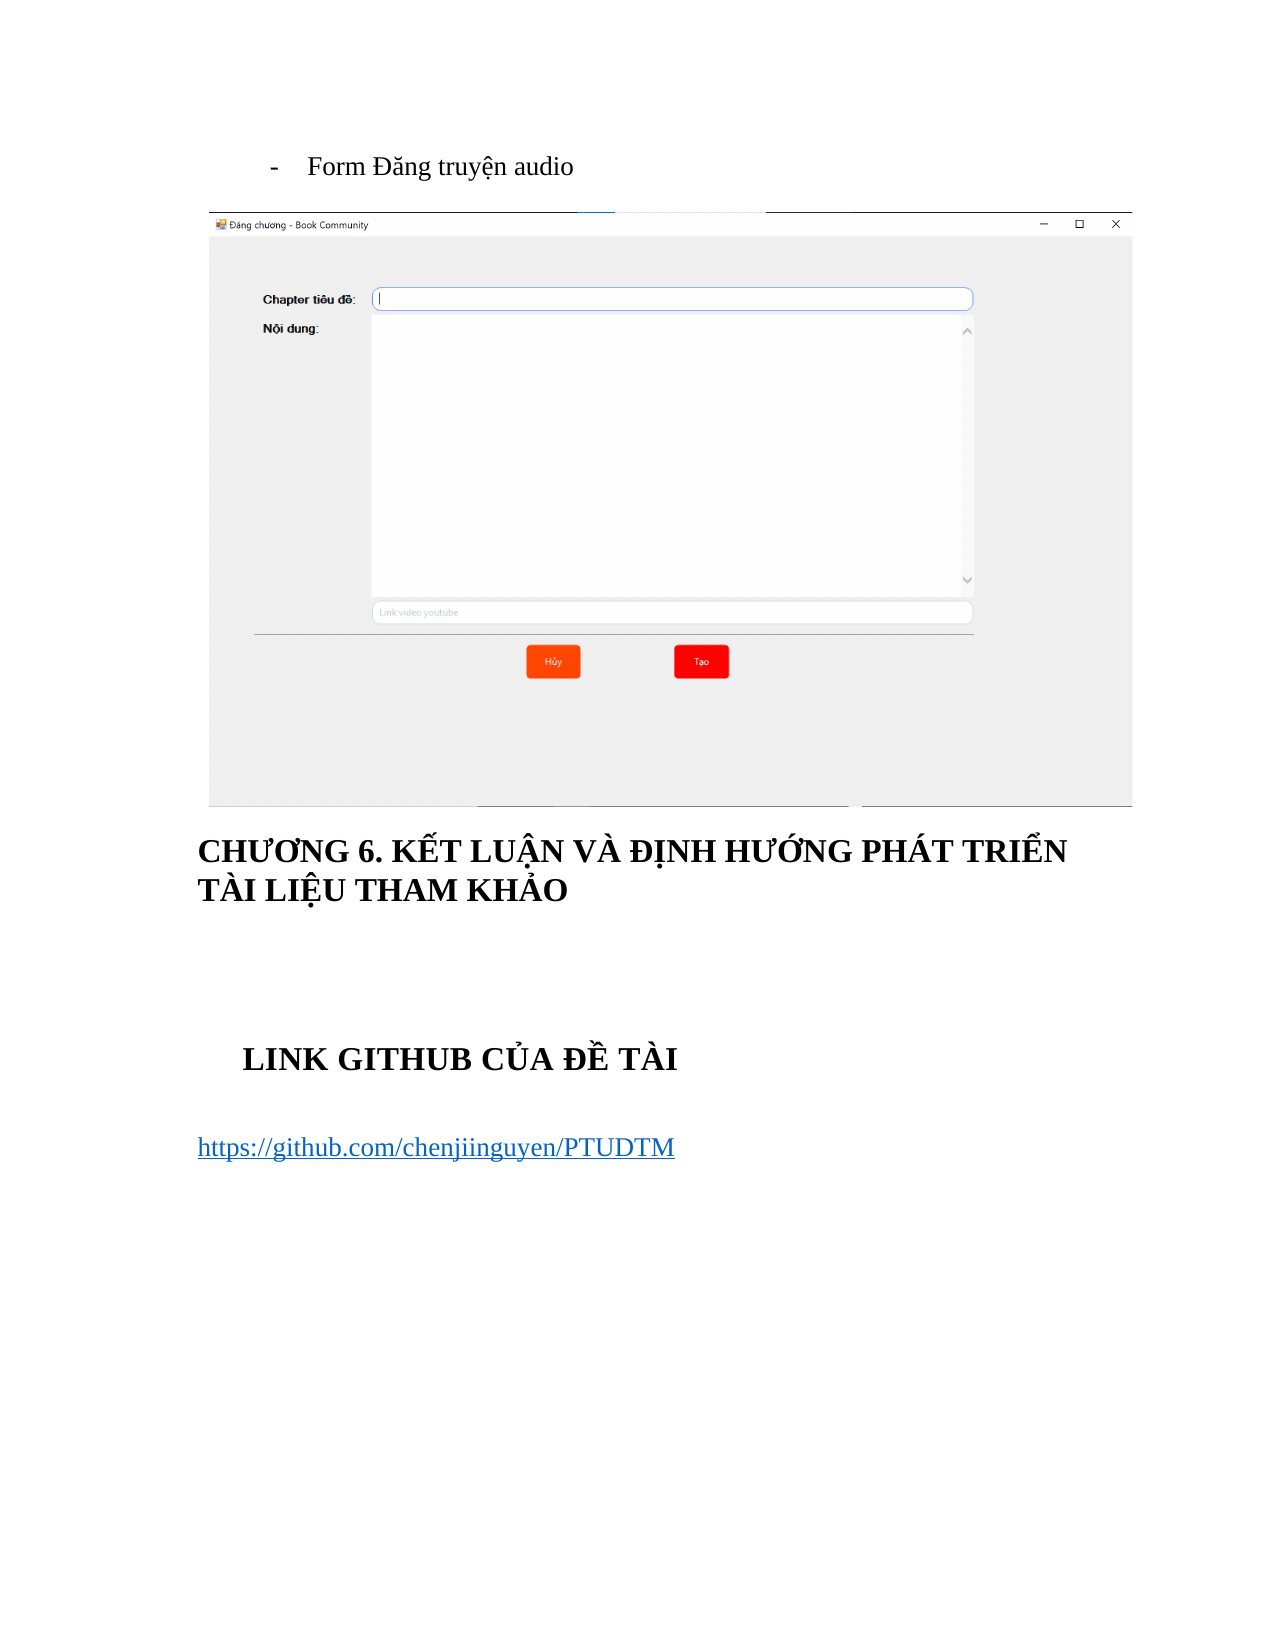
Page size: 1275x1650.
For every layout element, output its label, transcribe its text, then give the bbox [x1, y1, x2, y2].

text TÀI LIỆU THAM KHẢO [197, 870, 1125, 908]
subtitle CHƯƠNG 6. KẾT LUẬN VÀ ĐỊNH HƯỚNG PHÁT TRIỂN [197, 832, 1125, 870]
text https://github.com/chenjiinguyen/PTUDTM [197, 1131, 1125, 1162]
list Form Đăng truyện audio [269, 150, 1125, 181]
picture [209, 212, 1133, 807]
subtitle LINK GITHUB CỦA ĐỀ TÀI [197, 1034, 1125, 1080]
